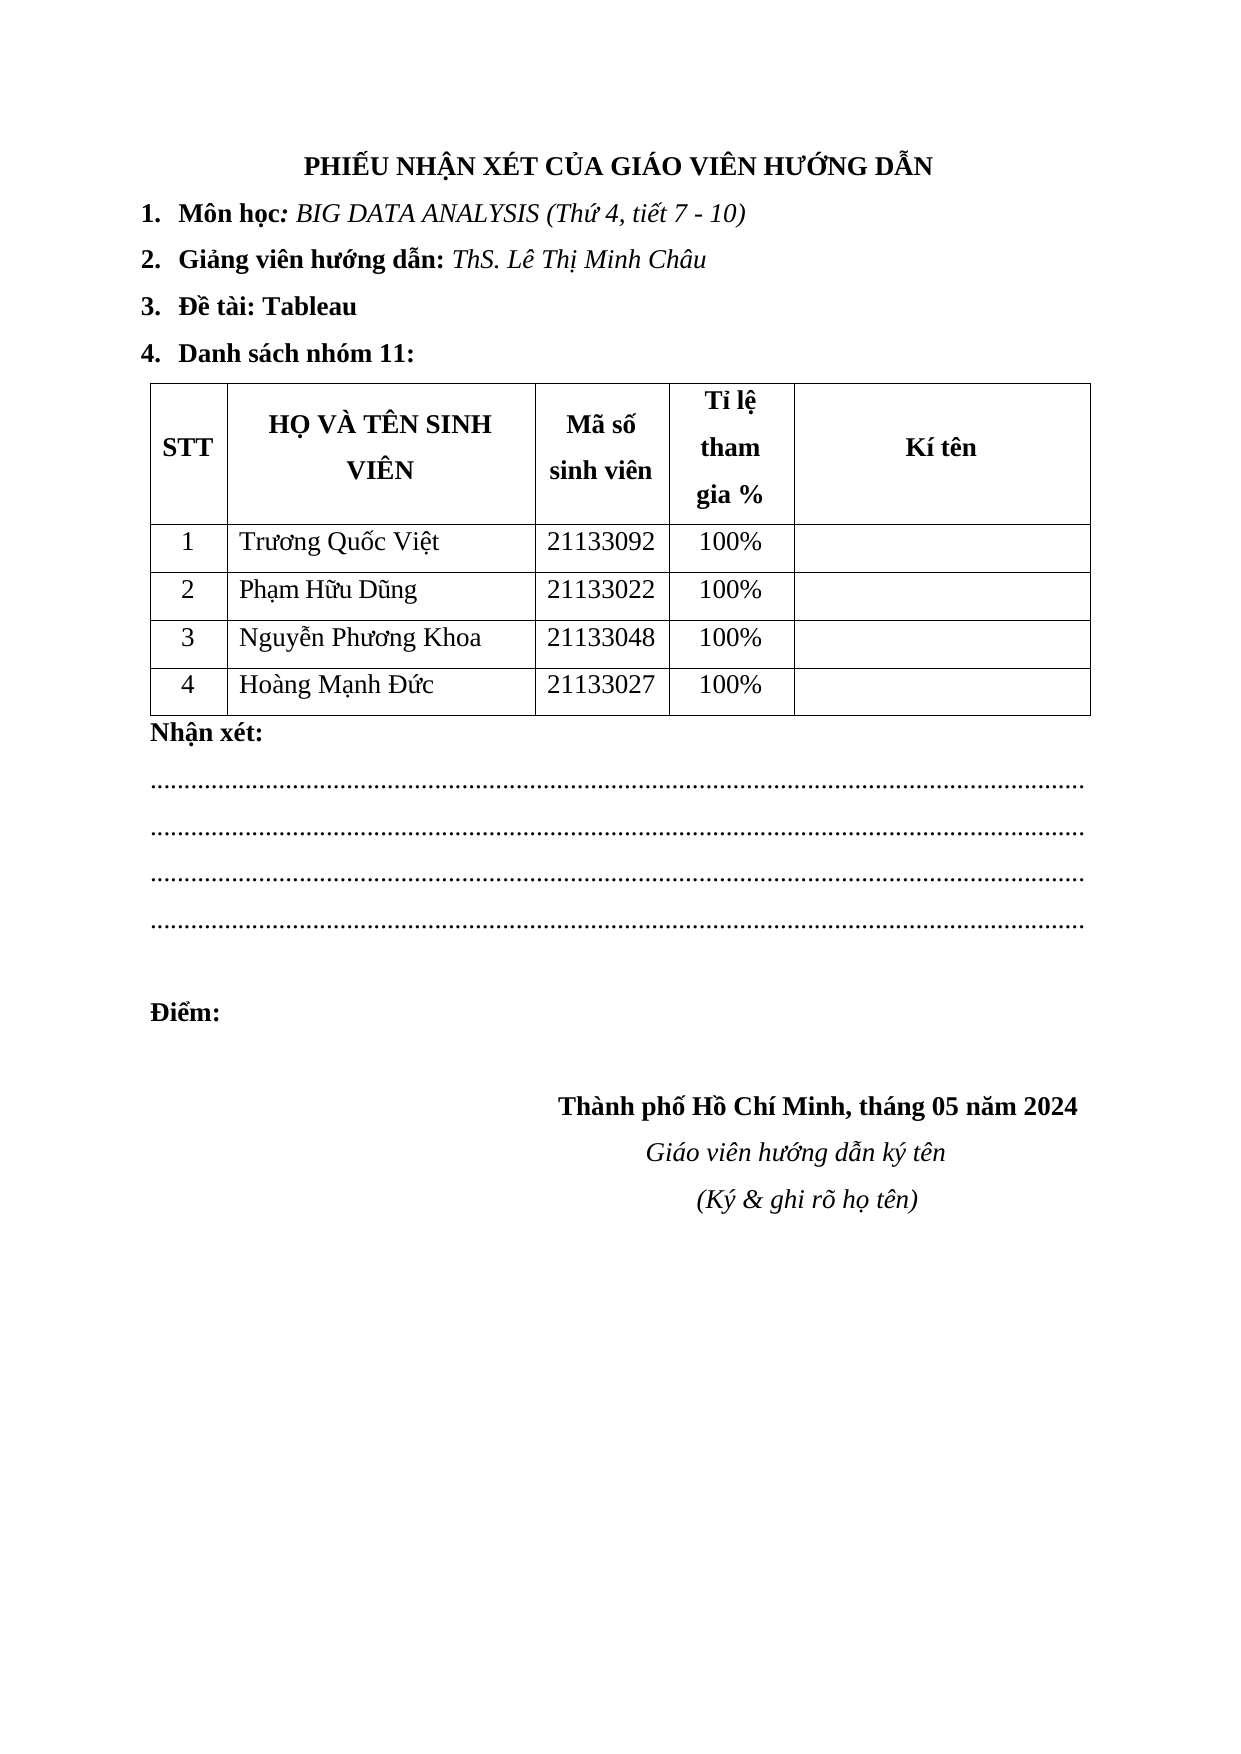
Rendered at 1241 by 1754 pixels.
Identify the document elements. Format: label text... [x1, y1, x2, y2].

table_cell 2 [151, 573, 227, 620]
list Danh sách nhóm 11: [141, 337, 1087, 368]
table_cell Trương Quốc Việt [228, 525, 535, 572]
text Điểm: [150, 996, 1087, 1027]
list Giảng viên hướng dẫn: ThS. Lê Thị Minh Châu [141, 243, 1087, 274]
table_cell 100% [670, 525, 794, 572]
table_cell 21133022 [536, 573, 669, 620]
table_cell 21133048 [536, 621, 669, 667]
table_cell [795, 621, 1090, 667]
table_header Kí tên [795, 384, 1090, 524]
list Đề tài: Tableau [141, 290, 1087, 321]
table_header STT [151, 384, 227, 524]
table_cell 3 [151, 621, 227, 667]
list Môn học: BIG DATA ANALYSIS (Thứ 4, tiết 7 - 10) [141, 197, 1087, 228]
text Nhận xét: [150, 716, 1087, 747]
table_cell 100% [670, 573, 794, 620]
text Giáo viên hướng dẫn ký tên [483, 1136, 984, 1167]
table_cell 100% [670, 621, 794, 667]
table_cell 21133027 [536, 669, 669, 715]
table_cell Phạm Hữu Dũng [228, 573, 535, 620]
table_cell 100% [670, 669, 794, 715]
table_header Mã số sinh viên [536, 384, 669, 524]
table_cell [795, 525, 1090, 572]
table_cell 21133092 [536, 525, 669, 572]
text PHIẾU NHẬN XÉT CỦA GIÁO VIÊN HƯỚNG DẪN [150, 150, 1087, 181]
table_cell 1 [151, 525, 227, 572]
table_cell Hoàng Mạnh Đức [228, 669, 535, 715]
table_cell 4 [151, 669, 227, 715]
table_cell Nguyễn Phương Khoa [228, 621, 535, 667]
text Thành phố Hồ Chí Minh, tháng 05 năm 2024 [549, 1089, 1087, 1121]
table_header HỌ VÀ TÊN SINH VIÊN [228, 384, 535, 524]
table_cell [795, 573, 1090, 620]
text (Ký & ghi rõ họ tên) [549, 1183, 947, 1214]
table_header Tỉ lệ tham gia % [670, 384, 794, 524]
table_cell [795, 669, 1090, 715]
